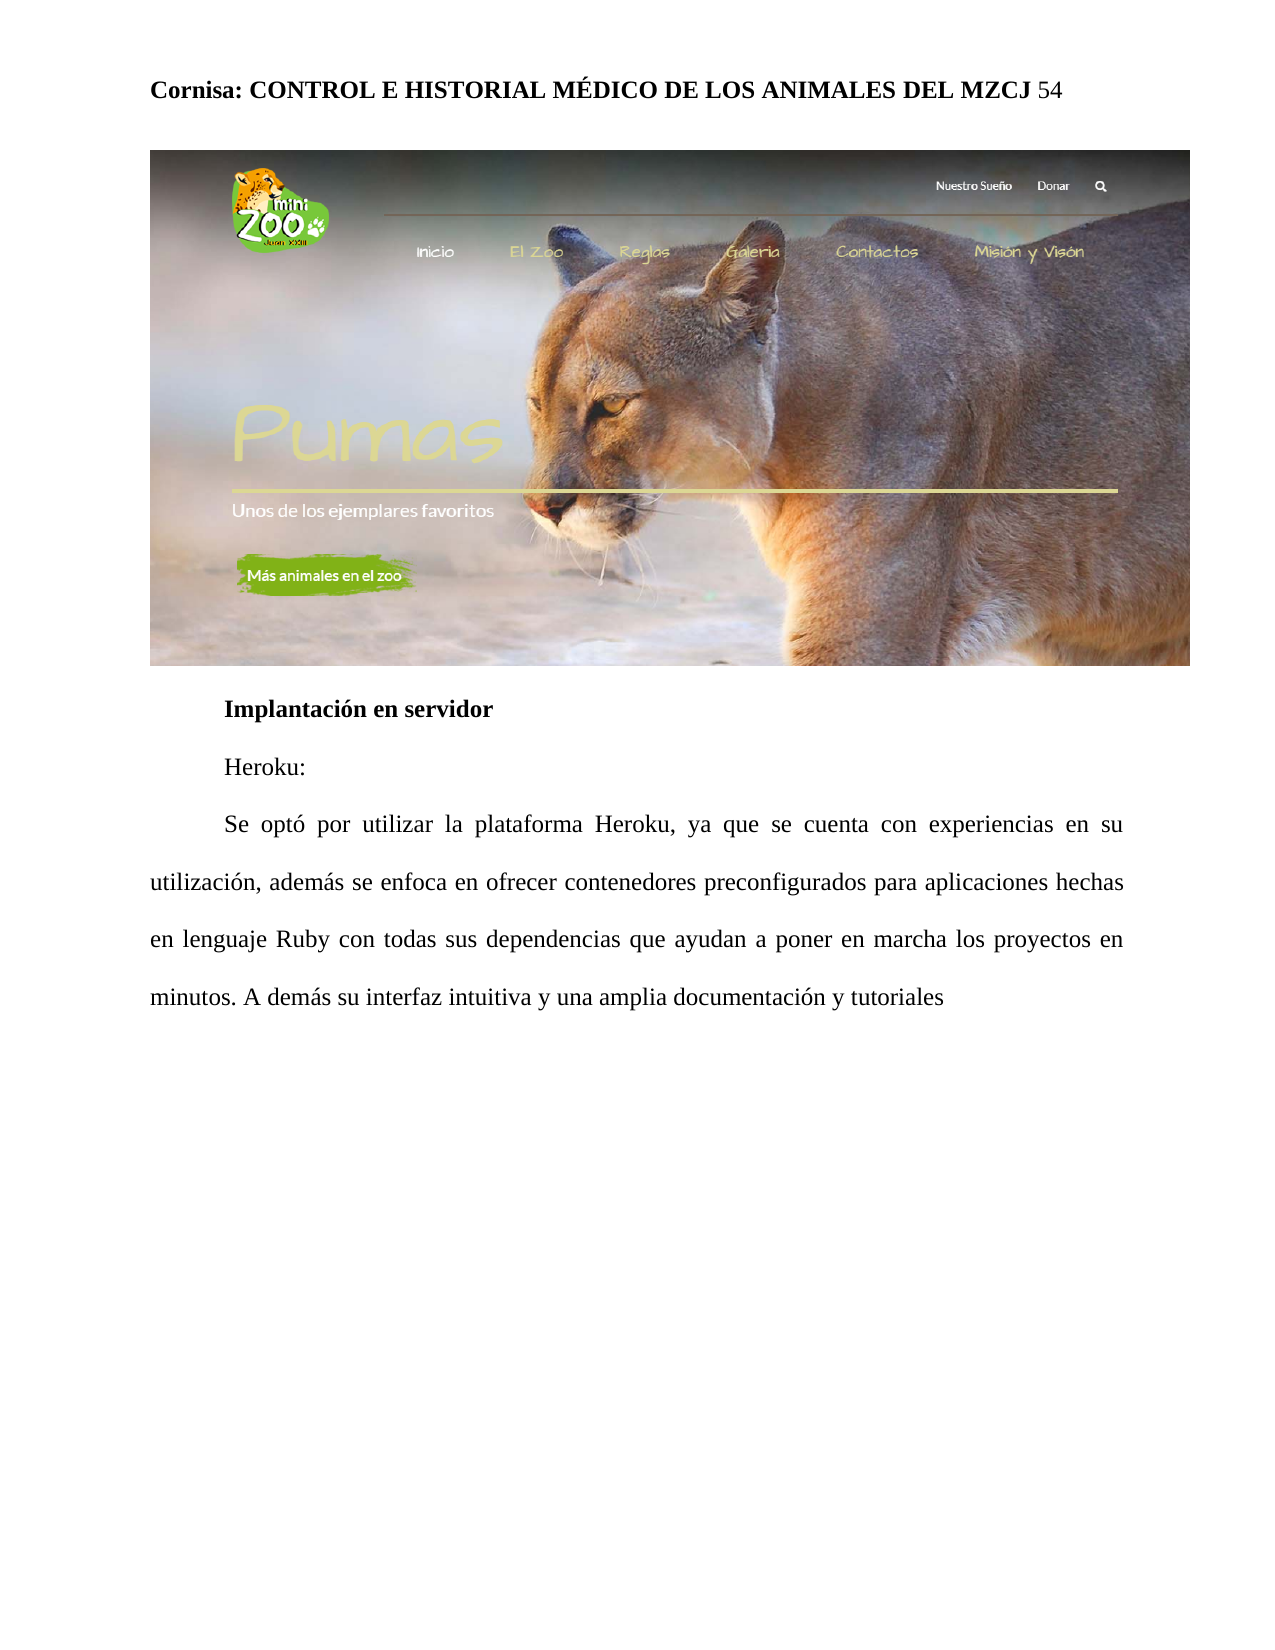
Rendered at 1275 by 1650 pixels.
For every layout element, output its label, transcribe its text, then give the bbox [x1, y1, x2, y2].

text Se optó por utilizar la plataforma Heroku, ya que se cuenta con experiencias en su utilización, además se enfoca en ofrecer contenedores preconfigurados para aplicaciones hechas en lenguaje Ruby con todas sus dependencias que ayudan a poner en marcha los proyectos en minutos. A demás su interfaz intuitiva y una amplia documentación y tutoriales [150, 809, 1125, 1011]
text Implantación en servidor [150, 694, 1125, 723]
picture [150, 150, 1190, 666]
text Heroku: [150, 752, 1125, 781]
